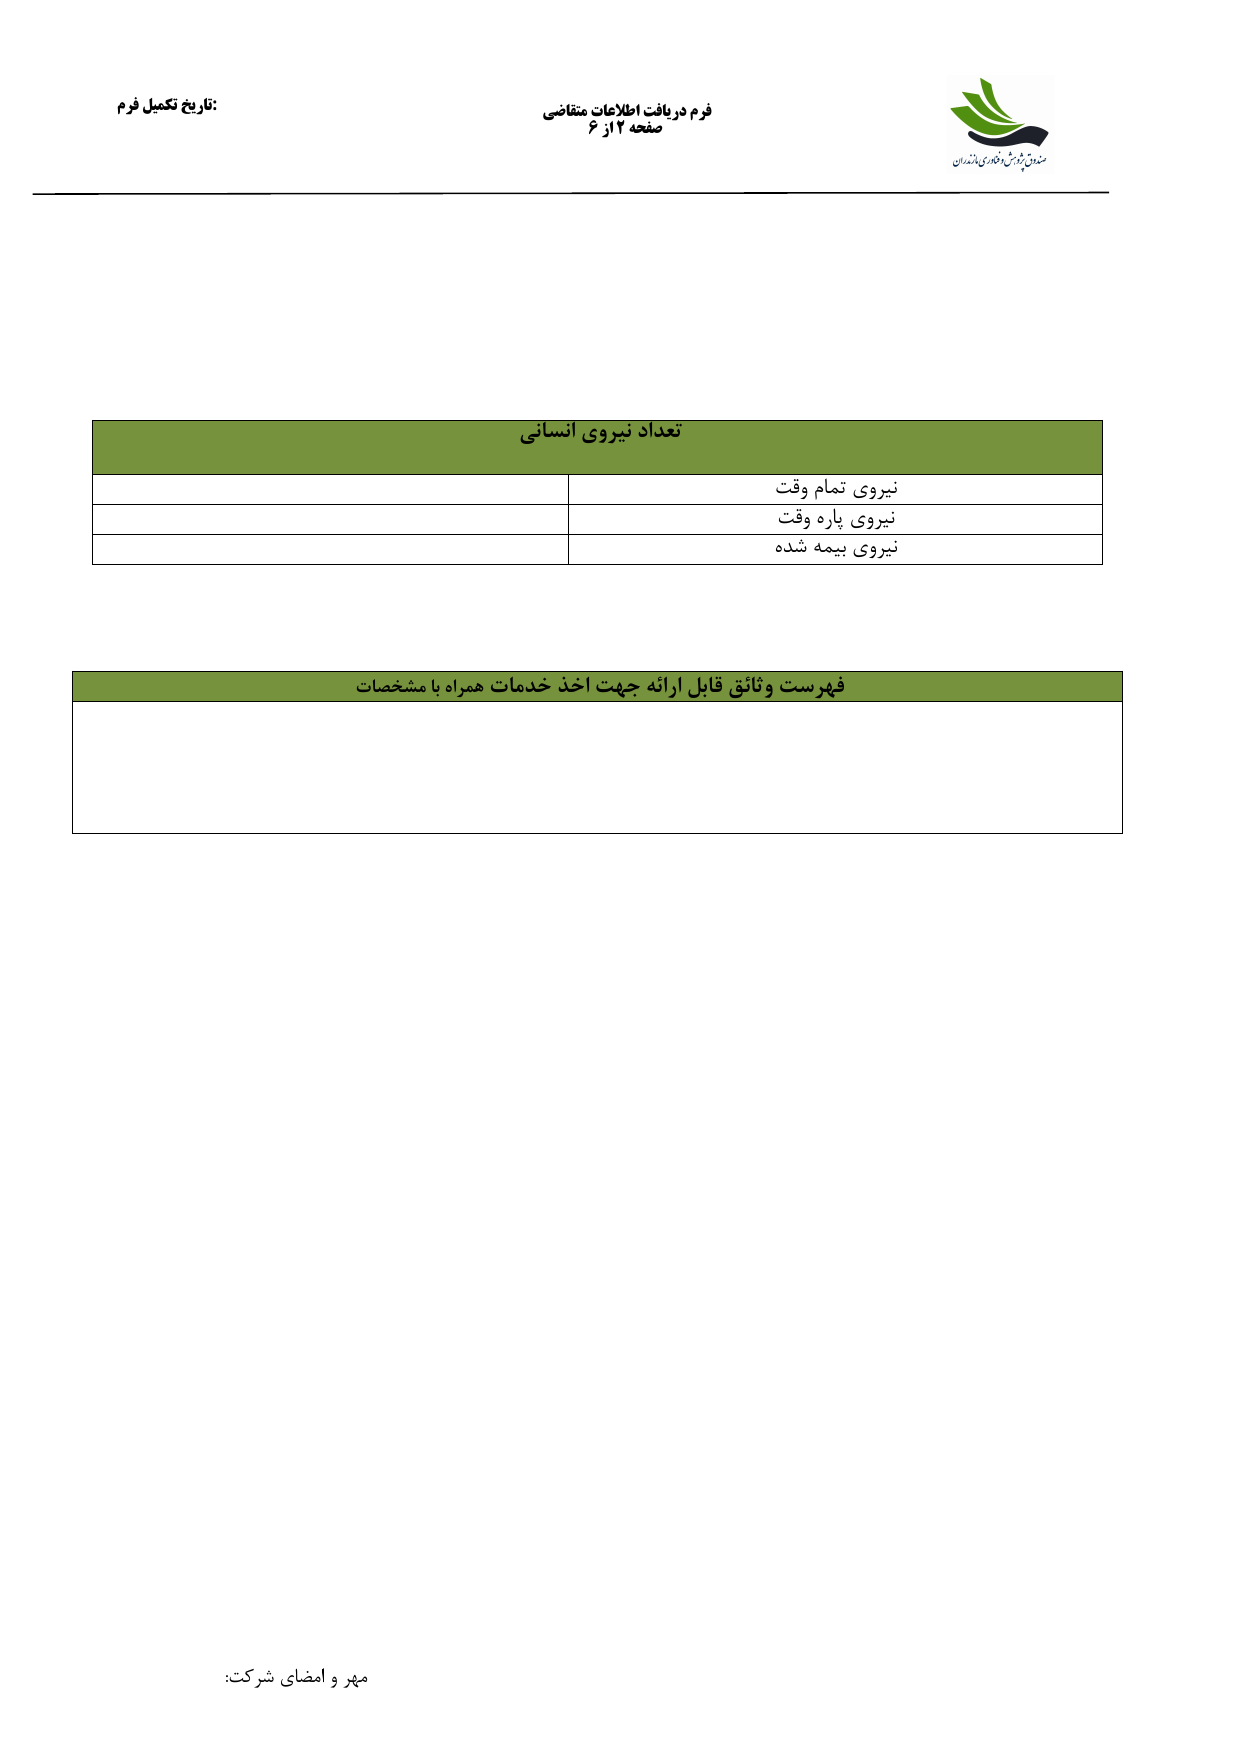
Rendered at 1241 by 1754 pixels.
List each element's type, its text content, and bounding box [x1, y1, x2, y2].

table_cell نیروی تمام وقت [569, 475, 1102, 504]
table_cell نیروی بیمه شده [569, 535, 1102, 563]
picture [946, 75, 1055, 174]
table_cell [93, 505, 568, 534]
table_cell نیروی پاره وقت [569, 505, 1102, 534]
table_cell [93, 535, 568, 563]
table_cell [93, 475, 568, 504]
table_header تعداد نیروی انسانی [93, 421, 1102, 474]
table_cell [73, 702, 1122, 833]
table_header فهرست وثائق قابل ارائه جهت اخذ خدمات همراه با مشخصات [73, 672, 1122, 701]
